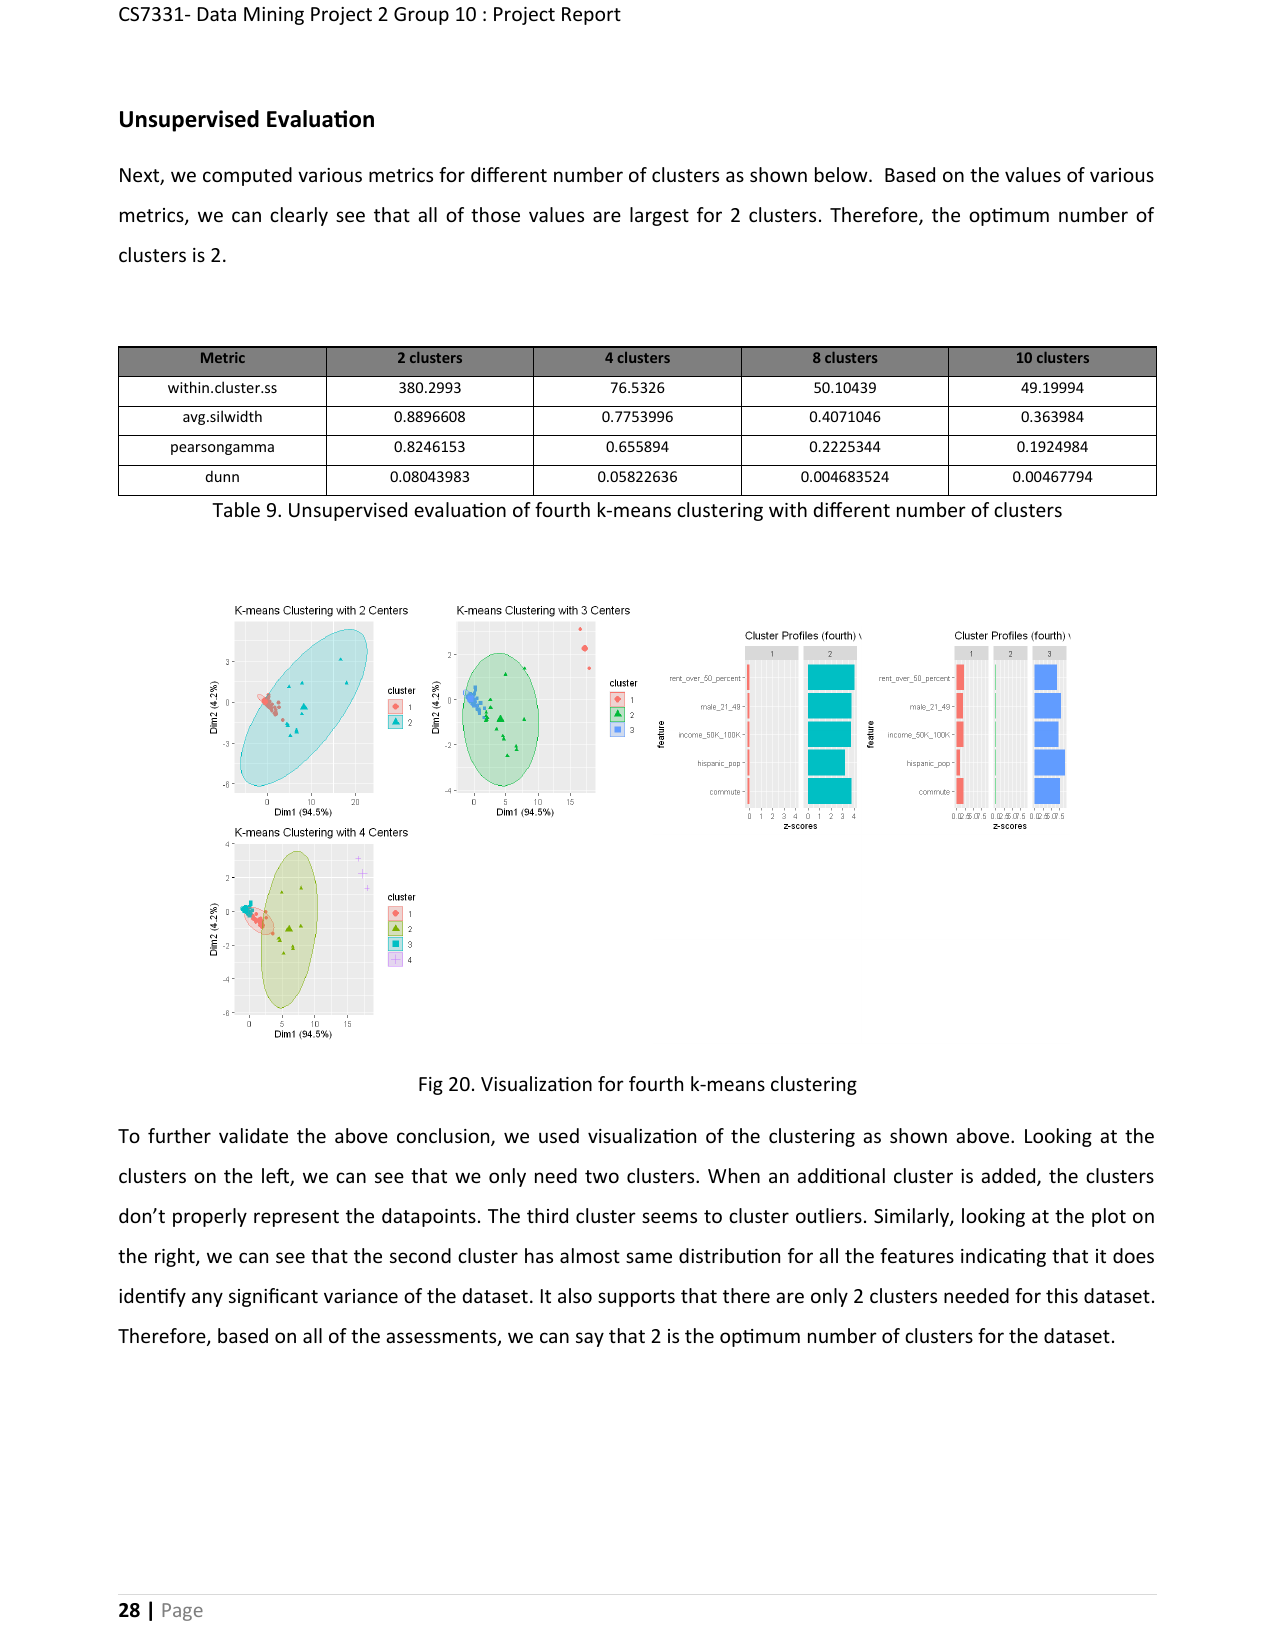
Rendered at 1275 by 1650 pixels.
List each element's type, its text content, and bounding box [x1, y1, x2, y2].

table_cell 0.4071046 [742, 407, 948, 435]
table_header Metric [119, 348, 326, 376]
table_cell 0.8246153 [327, 436, 533, 465]
table_cell 0.363984 [949, 407, 1156, 435]
table_header 2 clusters [327, 348, 533, 376]
table_cell 49.19994 [949, 377, 1156, 406]
text To further validate the above conclusion, we used visualization of the clustering as shown above. Looking at the clusters on the left, we can see that we only need two clusters. When an additional cluster is added, the clusters don’t properly represent the datapoints. The third cluster seems to cluster outliers. Similarly, looking at the plot on the right, we can see that the second cluster has almost same distribution for all the features indicating that it does identify any significant variance of the dataset. It also supports that there are only 2 clusters needed for this dataset. Therefore, based on all of the assessments, we can say that 2 is the optimum number of clusters for the dataset. [118, 1122, 1157, 1349]
picture [204, 600, 648, 1044]
table_cell 0.655894 [534, 436, 741, 465]
text Unsupervised Evaluation [118, 103, 1157, 134]
table_cell 0.7753996 [534, 407, 741, 435]
table_cell within.cluster.ss [119, 377, 326, 406]
table_cell 380.2993 [327, 377, 533, 406]
table_cell 0.004683524 [742, 466, 948, 495]
text Table 9. Unsupervised evaluation of fourth k-means clustering with different number of clusters [118, 496, 1157, 522]
text Fig 20. Visualization for fourth k-means clustering [118, 1070, 1157, 1097]
table_cell 0.8896608 [327, 407, 533, 435]
table_cell 50.10439 [742, 377, 948, 406]
table_header 10 clusters [949, 348, 1156, 376]
table_cell 76.5326 [534, 377, 741, 406]
table_cell 0.00467794 [949, 466, 1156, 495]
text Next, we computed various metrics for different number of clusters as shown below. Based on the values of various metrics, we can clearly see that all of those values are largest for 2 clusters. Therefore, the optimum number of clusters is 2. [118, 161, 1157, 268]
table_header 4 clusters [534, 348, 741, 376]
table_cell 0.05822636 [534, 466, 741, 495]
table_cell 0.2225344 [742, 436, 948, 465]
picture [652, 626, 1071, 1044]
table_cell dunn [119, 466, 326, 495]
table_cell 0.1924984 [949, 436, 1156, 465]
table_cell avg.silwidth [119, 407, 326, 435]
table_cell 0.08043983 [327, 466, 533, 495]
table_cell pearsongamma [119, 436, 326, 465]
table_header 8 clusters [742, 348, 948, 376]
